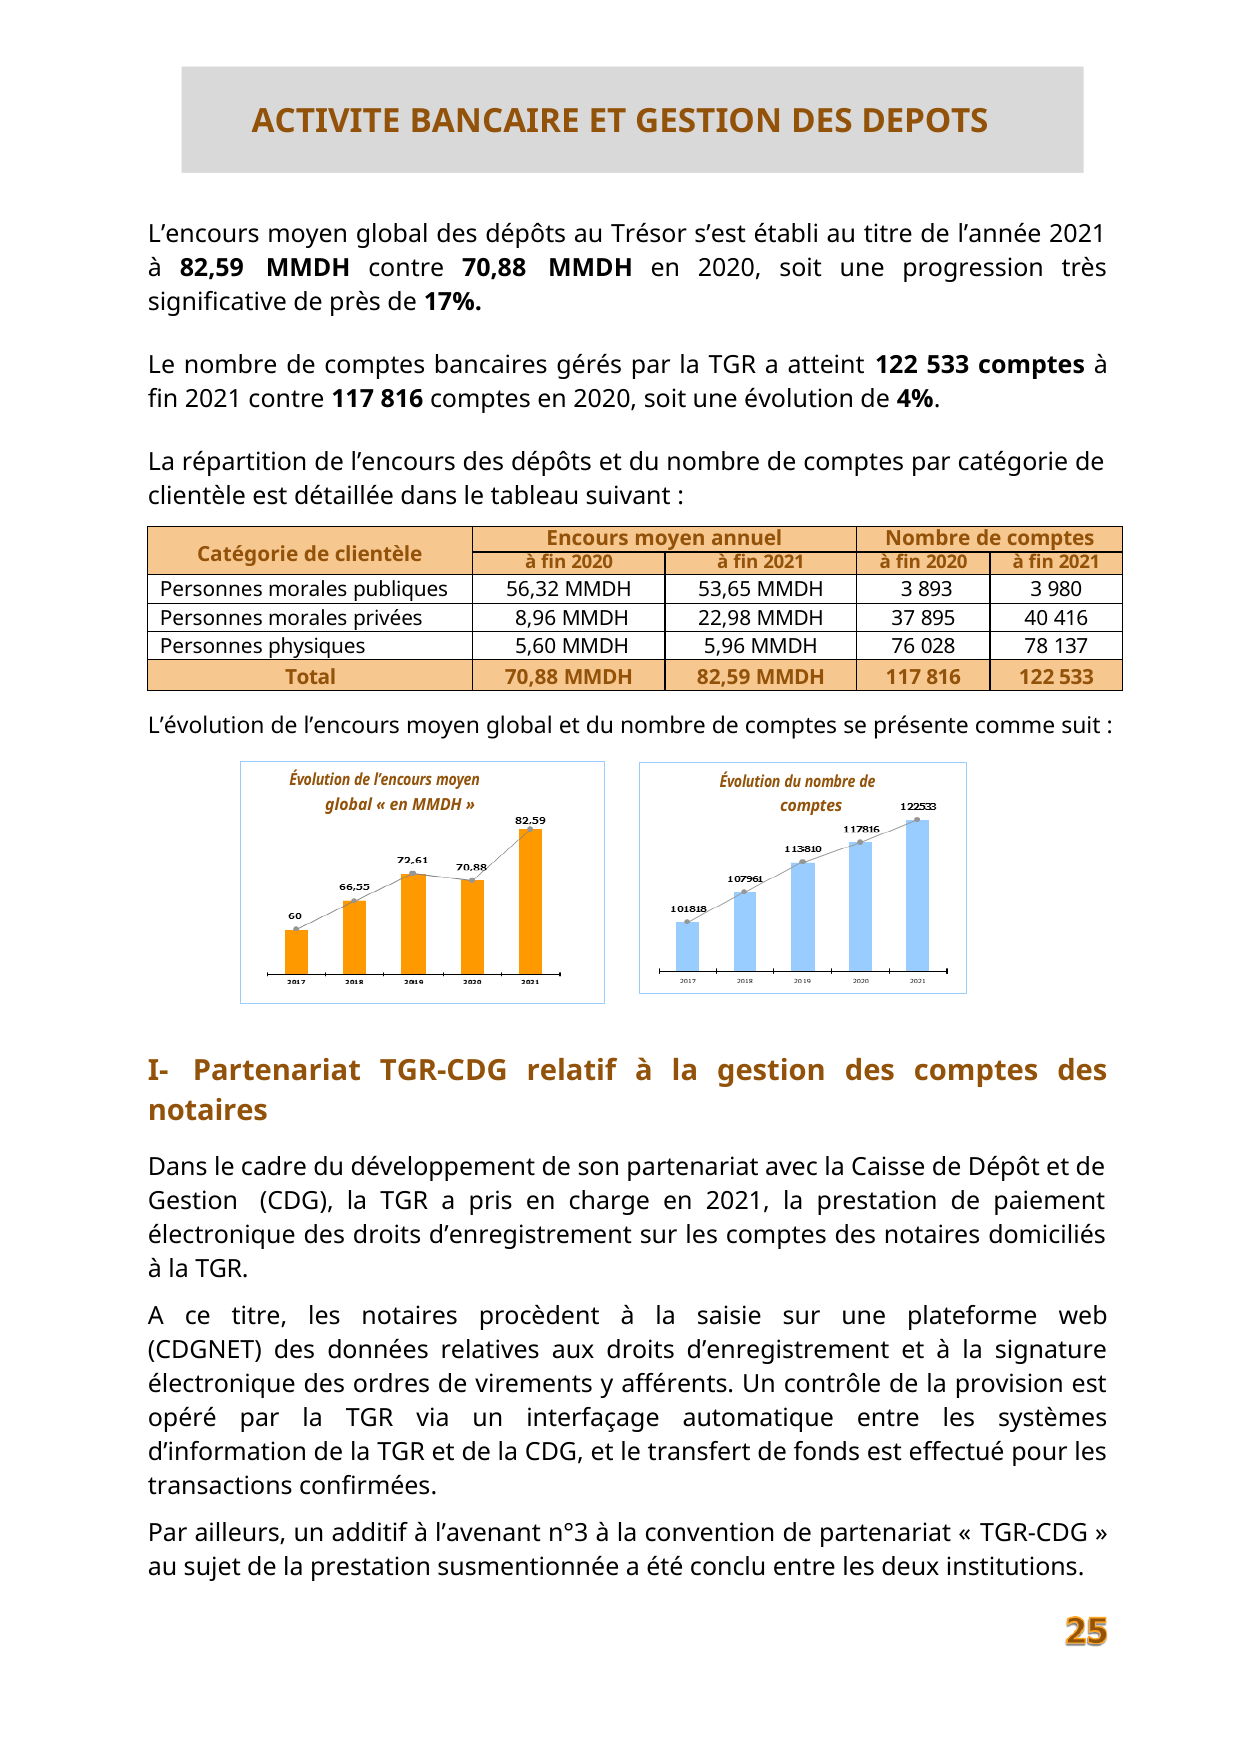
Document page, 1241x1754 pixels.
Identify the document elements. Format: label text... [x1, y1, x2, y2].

table_cell 78 137 [991, 632, 1122, 659]
table_cell 76 028 [857, 632, 989, 659]
table_cell 122 533 [991, 660, 1122, 690]
table_cell à fin 2021 [666, 553, 856, 574]
table_cell 40 416 [991, 604, 1122, 631]
table_cell 53,65 MMDH [666, 575, 856, 603]
text Dans le cadre du développement de son partenariat avec la Caisse de Dépôt et de Gestion (CDG), la TGR a pris en charge en 2021, la prestation de paiement électronique des droits d’enregistrement sur les comptes des notaires domiciliés à la TGR. [148, 1148, 1107, 1285]
table_cell à fin 2020 [473, 553, 664, 574]
table_header Catégorie de clientèle [148, 527, 472, 574]
text A ce titre, les notaires procèdent à la saisie sur une plateforme web (CDGNET) des données relatives aux droits d’enregistrement et à la signature électronique des ordres de virements y afférents. Un contrôle de la provision est opéré par la TGR via un interfaçage automatique entre les systèmes d’information de la TGR et de la CDG, et le transfert de fonds est effectué pour les transactions confirmées. [148, 1297, 1108, 1502]
picture [1064, 1616, 1108, 1647]
table_cell Personnes physiques [148, 632, 472, 659]
table_cell Personnes morales publiques [148, 575, 472, 603]
table_cell 8,96 MMDH [473, 604, 664, 631]
table_header Encours moyen annuel [473, 527, 856, 551]
subtitle Partenariat TGR-CDG relatif à la gestion des comptes des notaires [148, 1049, 1108, 1128]
text Le nombre de comptes bancaires gérés par la TGR a atteint 122 533 comptes à fin 2021 contre 117 816 comptes en 2020, soit une évolution de 4%. [148, 346, 1108, 414]
table_cell Total [148, 660, 472, 690]
table_cell 70,88 MMDH [473, 660, 664, 690]
table_cell 22,98 MMDH [666, 604, 856, 631]
table_header Nombre de comptes [857, 527, 1122, 551]
table_cell 82,59 MMDH [666, 660, 856, 690]
table_cell à fin 2020 [857, 553, 989, 574]
picture [659, 803, 948, 983]
table_cell Personnes morales privées [148, 604, 472, 631]
text L’encours moyen global des dépôts au Trésor s’est établi au titre de l’année 2021 à 82,59 MMDH contre 70,88 MMDH en 2020, soit une progression très significative de près de 17%. [148, 215, 1108, 317]
table_cell 3 893 [857, 575, 989, 603]
table_cell à fin 2021 [991, 553, 1122, 574]
picture [181, 66, 1084, 173]
table_cell 56,32 MMDH [473, 575, 664, 603]
table_cell 5,96 MMDH [666, 632, 856, 659]
table_cell 37 895 [857, 604, 989, 631]
table_cell 5,60 MMDH [473, 632, 664, 659]
text La répartition de l’encours des dépôts et du nombre de comptes par catégorie de clientèle est détaillée dans le tableau suivant : [148, 444, 1107, 512]
text Par ailleurs, un additif à l’avenant n°3 à la convention de partenariat « TGR-CDG » au sujet de la prestation susmentionnée a été conclu entre les deux institutions. [148, 1514, 1108, 1582]
text L’évolution de l’encours moyen global et du nombre de comptes se présente comme suit : [148, 709, 1211, 740]
table_cell 3 980 [991, 575, 1122, 603]
table_cell 117 816 [857, 660, 989, 690]
picture [267, 817, 561, 984]
